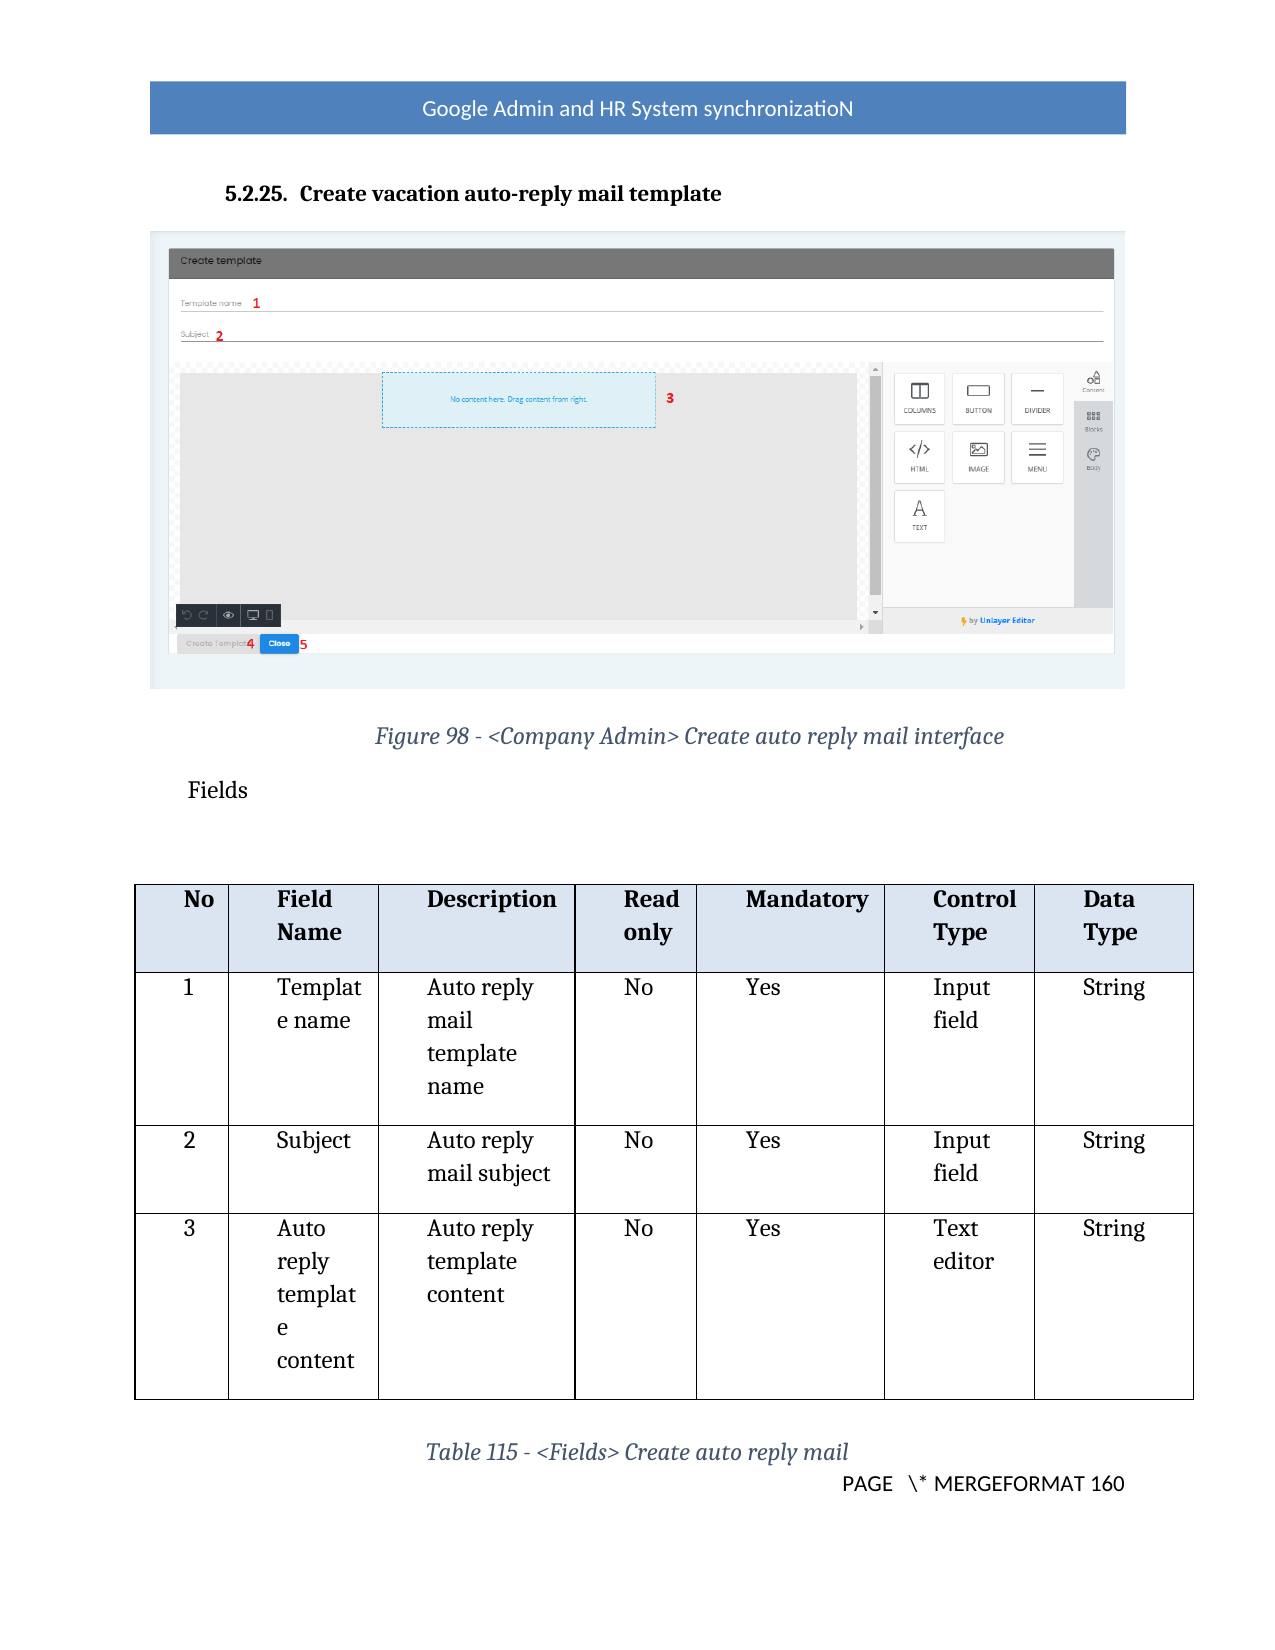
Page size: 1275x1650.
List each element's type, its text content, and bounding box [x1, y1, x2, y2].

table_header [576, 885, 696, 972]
subtitle Create vacation auto-reply mail template [225, 181, 1125, 207]
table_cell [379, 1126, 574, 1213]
text Fields [187, 776, 1125, 805]
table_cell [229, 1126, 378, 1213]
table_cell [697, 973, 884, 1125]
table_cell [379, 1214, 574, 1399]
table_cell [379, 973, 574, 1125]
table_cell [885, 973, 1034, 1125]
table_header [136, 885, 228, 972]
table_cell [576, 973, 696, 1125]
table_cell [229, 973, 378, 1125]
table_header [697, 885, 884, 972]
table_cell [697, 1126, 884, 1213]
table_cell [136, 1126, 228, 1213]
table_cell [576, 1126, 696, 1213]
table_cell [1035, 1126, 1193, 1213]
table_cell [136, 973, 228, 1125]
text Figure 98 - <Company Admin> Create auto reply mail interface [307, 722, 1125, 751]
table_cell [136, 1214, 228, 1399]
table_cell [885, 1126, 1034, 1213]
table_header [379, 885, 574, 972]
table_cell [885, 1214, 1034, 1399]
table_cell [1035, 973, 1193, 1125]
text Table 115 - <Fields> Create auto reply mail [150, 1400, 1125, 1466]
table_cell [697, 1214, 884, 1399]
picture [150, 231, 1125, 689]
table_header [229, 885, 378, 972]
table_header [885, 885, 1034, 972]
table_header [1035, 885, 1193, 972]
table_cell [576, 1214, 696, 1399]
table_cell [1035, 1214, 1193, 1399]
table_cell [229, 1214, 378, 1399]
